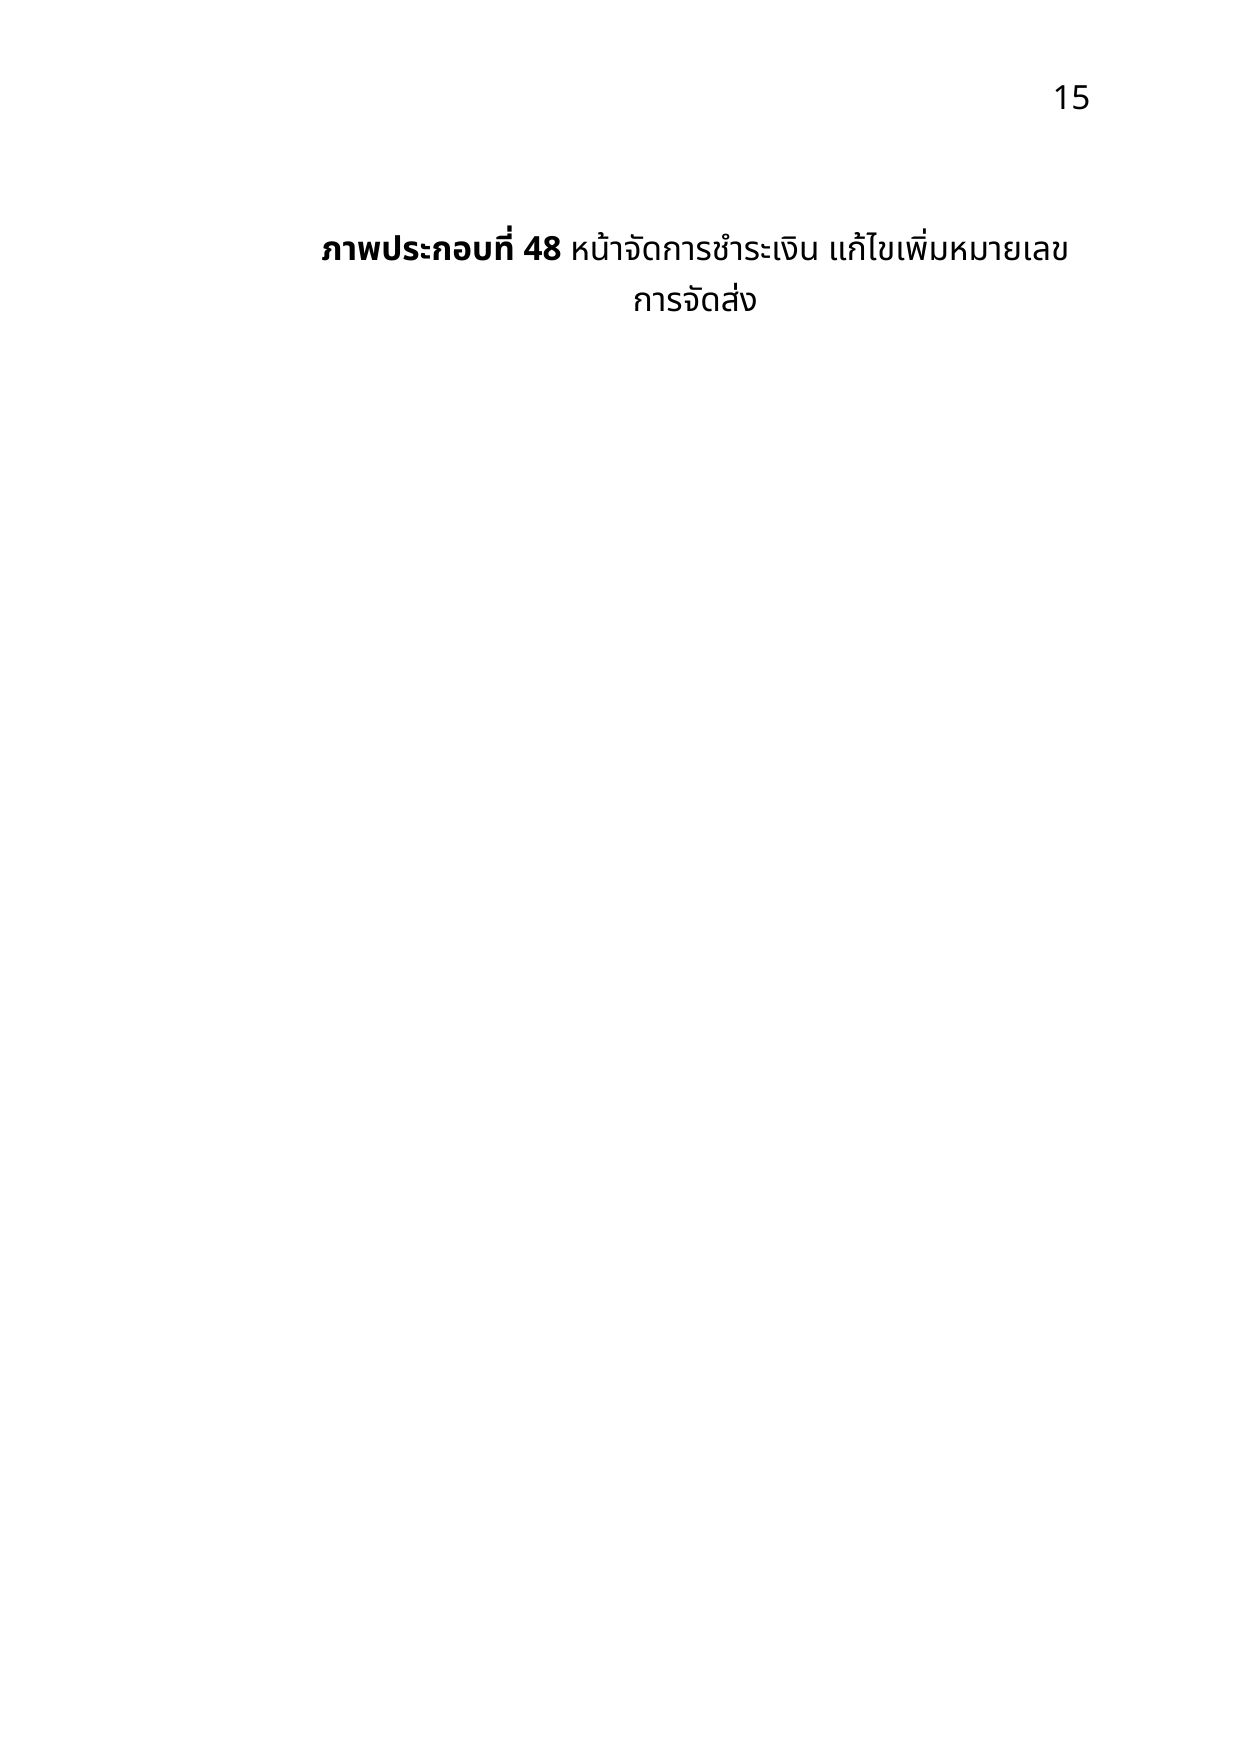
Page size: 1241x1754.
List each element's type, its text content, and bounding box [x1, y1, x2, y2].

text ภาพประกอบที่ 48 หน้าจัดการชำระเงิน แก้ไขเพิ่มหมายเลขการจัดส่ง [300, 225, 1090, 326]
